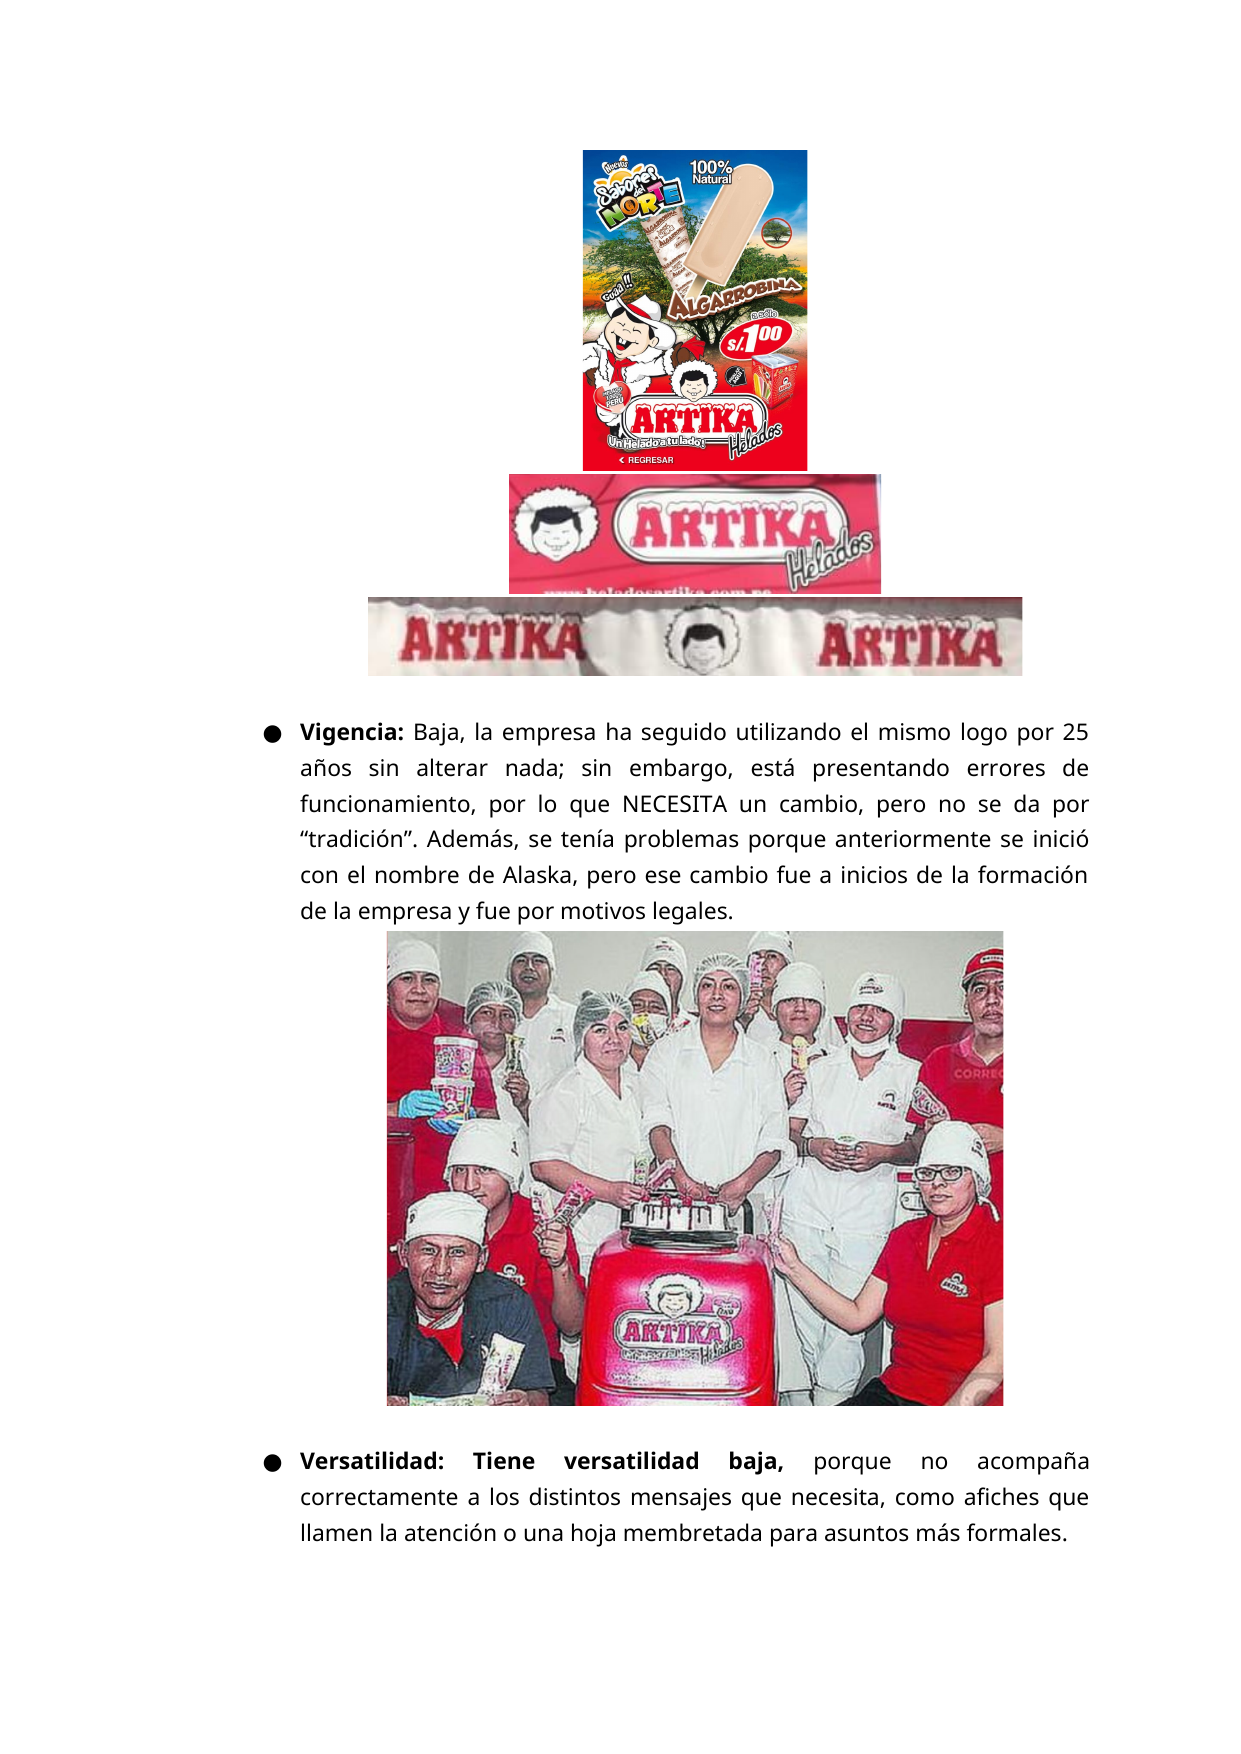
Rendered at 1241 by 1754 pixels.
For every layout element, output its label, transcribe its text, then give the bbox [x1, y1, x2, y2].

list Vigencia: Baja, la empresa ha seguido utilizando el mismo logo por 25 años sin alterar nada; sin embargo, está presentando errores de funcionamiento, por lo que NECESITA un cambio, pero no se da por “tradición”. Además, se tenía problemas porque anteriormente se inició con el nombre de Alaska, pero ese cambio fue a inicios de la formación de la empresa y fue por motivos legales. [262, 716, 1090, 927]
picture [509, 474, 882, 594]
picture [368, 597, 1023, 676]
picture [582, 150, 808, 471]
picture [386, 931, 1004, 1406]
list Versatilidad: Tiene versatilidad baja, porque no acompaña correctamente a los distintos mensajes que necesita, como afiches que llamen la atención o una hoja membretada para asuntos más formales. [262, 1445, 1090, 1548]
